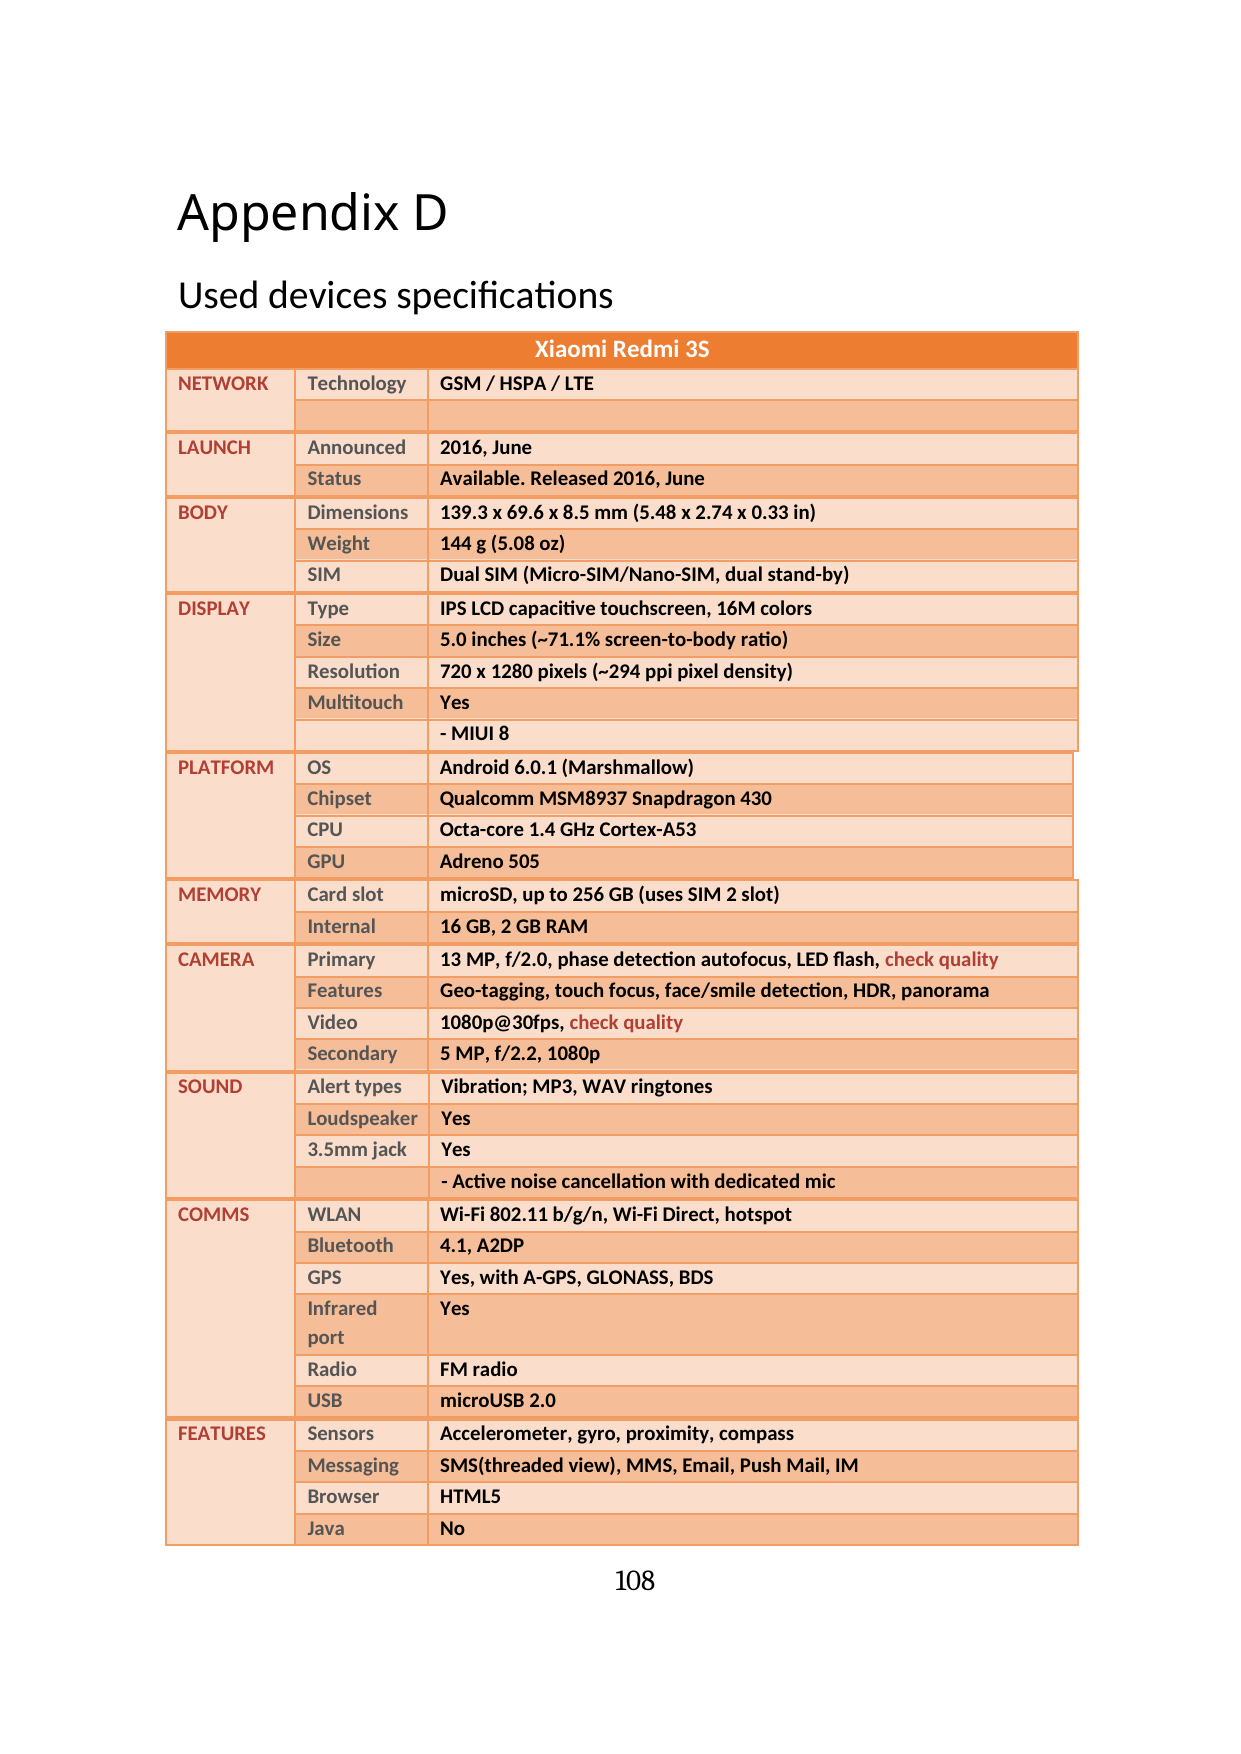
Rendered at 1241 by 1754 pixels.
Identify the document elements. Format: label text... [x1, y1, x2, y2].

table_header Xiaomi Redmi 3S [167, 333, 1077, 368]
table_header WLAN [296, 1201, 427, 1231]
table_header OS [296, 754, 427, 783]
table_cell Java [296, 1515, 427, 1544]
table_cell Yes [429, 689, 1077, 718]
table_header Announced [296, 434, 427, 463]
table_header 13 MP, f/2.0, phase detection autofocus, LED flash, check quality [429, 946, 1077, 976]
table_header IPS LCD capacitive touchscreen, 16M colors [429, 595, 1077, 624]
table_cell 1080p@30fps, check quality [429, 1009, 1077, 1038]
table_cell [296, 721, 427, 750]
table_cell [429, 401, 1077, 430]
table_cell 4.1, A2DP [429, 1233, 1077, 1262]
table_cell 720 x 1280 pixels (~294 ppi pixel density) [429, 658, 1077, 687]
table_cell SMS(threaded view), MMS, Email, Push Mail, IM [429, 1452, 1077, 1481]
table_header 2016, June [429, 434, 1077, 463]
table_cell Geo-tagging, touch focus, face/smile detection, HDR, panorama [429, 978, 1077, 1007]
table_header CAMERA [167, 946, 294, 1069]
table_cell Bluetooth [296, 1233, 427, 1262]
table_cell Dual SIM (Micro-SIM/Nano-SIM, dual stand-by) [429, 562, 1077, 591]
table_cell Yes [430, 1105, 1077, 1134]
table_cell Adreno 505 [429, 848, 1072, 877]
table_cell Browser [296, 1483, 427, 1513]
table_header 139.3 x 69.6 x 8.5 mm (5.48 x 2.74 x 0.33 in) [429, 499, 1077, 528]
table_header Wi-Fi 802.11 b/g/n, Wi-Fi Direct, hotspot [429, 1201, 1077, 1231]
table_header Card slot [296, 881, 427, 911]
table_header Type [296, 595, 427, 624]
table_header Android 6.0.1 (Marshmallow) [429, 754, 1072, 783]
table_cell - MIUI 8 [429, 721, 1077, 750]
table_cell Internal [296, 913, 427, 942]
table_cell HTML5 [429, 1483, 1077, 1513]
table_cell GPS [296, 1264, 427, 1293]
table_cell 144 g (5.08 oz) [429, 530, 1077, 559]
table_cell Messaging [296, 1452, 427, 1481]
table_cell GSM / HSPA / LTE [429, 370, 1077, 399]
table_header Alert types [296, 1074, 428, 1103]
table_cell Features [296, 978, 427, 1007]
table_header MEMORY [167, 881, 294, 942]
table_cell microUSB 2.0 [429, 1387, 1077, 1416]
table_cell Resolution [296, 658, 427, 687]
table_cell Infrared port [296, 1295, 427, 1354]
table_cell Status [296, 466, 427, 495]
table_cell No [429, 1515, 1077, 1544]
table_header FEATURES [167, 1421, 294, 1544]
table_cell NETWORK [167, 370, 294, 430]
table_cell GPU [296, 848, 427, 877]
table_cell Size [296, 626, 427, 656]
table_cell Available. Released 2016, June [429, 466, 1077, 495]
table_cell Yes, with A-GPS, GLONASS, BDS [429, 1264, 1077, 1293]
table_cell 5 MP, f/2.2, 1080p [429, 1040, 1077, 1069]
table_header COMMS [167, 1201, 294, 1416]
table_header SOUND [167, 1074, 294, 1197]
table_cell 16 GB, 2 GB RAM [429, 913, 1077, 942]
table_header Accelerometer, gyro, proximity, compass [429, 1421, 1077, 1450]
table_cell [296, 401, 427, 430]
table_cell - Active noise cancellation with dedicated mic [430, 1168, 1077, 1197]
table_cell [296, 1168, 428, 1197]
table_cell Loudspeaker [296, 1105, 428, 1134]
table_cell Qualcomm MSM8937 Snapdragon 430 [429, 785, 1072, 814]
table_header Vibration; MP3, WAV ringtones [430, 1074, 1077, 1103]
table_header BODY [167, 499, 294, 591]
table_cell Secondary [296, 1040, 427, 1069]
table_cell SIM [296, 562, 427, 591]
table_cell Yes [430, 1136, 1077, 1166]
table_cell Multitouch [296, 689, 427, 718]
table_cell CPU [296, 817, 427, 846]
table_cell FM radio [429, 1356, 1077, 1385]
table_cell Weight [296, 530, 427, 559]
table_header microSD, up to 256 GB (uses SIM 2 slot) [429, 881, 1077, 911]
table_header Sensors [296, 1421, 427, 1450]
table_header LAUNCH [167, 434, 294, 495]
table_cell Octa-core 1.4 GHz Cortex-A53 [429, 817, 1072, 846]
table_header Primary [296, 946, 427, 976]
table_cell Technology [296, 370, 427, 399]
subtitle Appendix D [177, 177, 1092, 245]
table_cell Video [296, 1009, 427, 1038]
table_cell Yes [429, 1295, 1077, 1354]
table_cell USB [296, 1387, 427, 1416]
table_header DISPLAY [167, 595, 294, 750]
table_cell 3.5mm jack [296, 1136, 428, 1166]
text Used devices specifications [178, 270, 1092, 319]
table_header Dimensions [296, 499, 427, 528]
table_header PLATFORM [167, 754, 294, 877]
table_cell 5.0 inches (~71.1% screen-to-body ratio) [429, 626, 1077, 656]
table_cell Chipset [296, 785, 427, 814]
table_cell Radio [296, 1356, 427, 1385]
